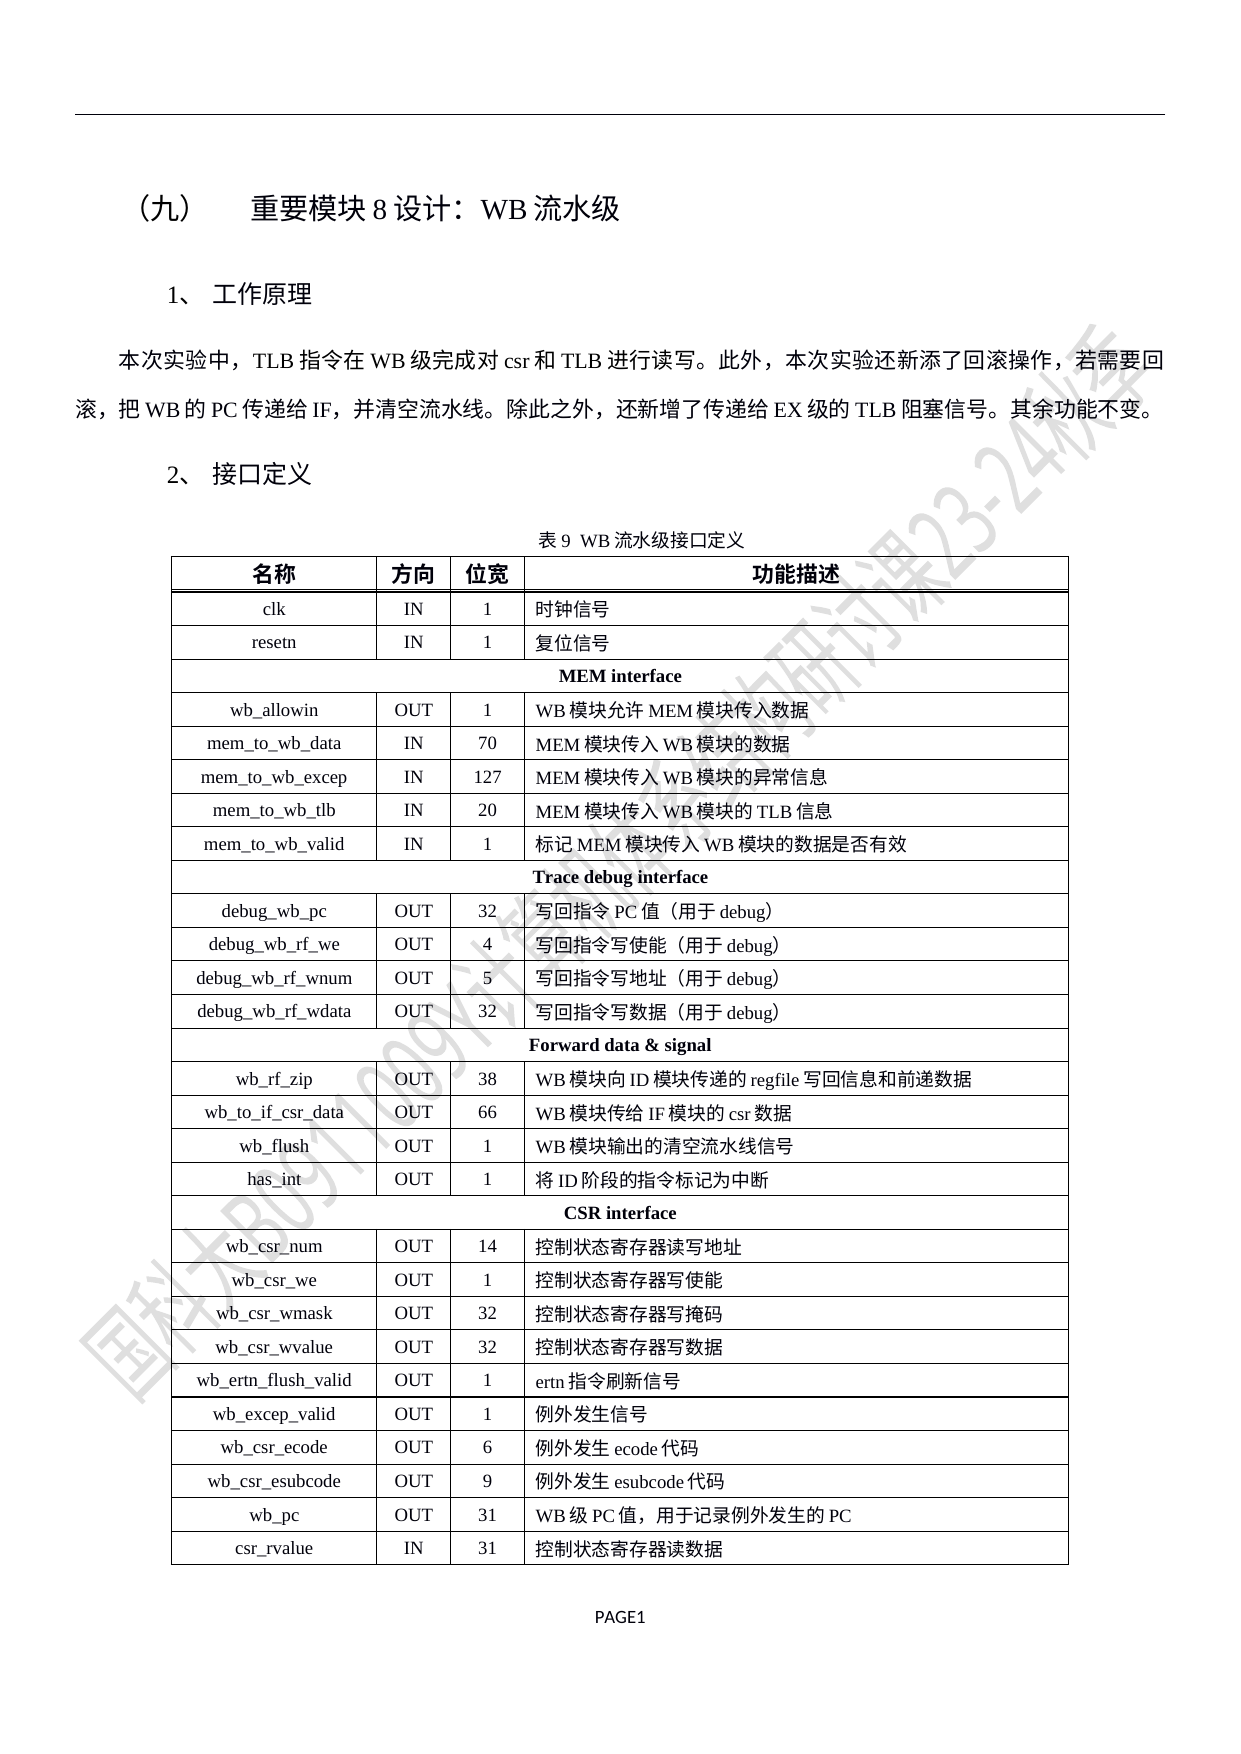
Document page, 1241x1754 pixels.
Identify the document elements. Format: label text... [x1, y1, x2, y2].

table_cell debug_wb_pc [172, 894, 376, 927]
table_cell mem_to_wb_data [172, 727, 376, 759]
table_cell IN [377, 760, 450, 793]
table_cell resetn [172, 626, 376, 658]
table_cell OUT [377, 1062, 450, 1094]
table_cell wb_csr_wmask [172, 1297, 376, 1329]
text 本次实验中，TLB指令在WB级完成对csr和TLB进行读写。此外，本次实验还新添了回滚操作，若需要回滚，把WB的PC传递给IF，并清空流水线。除此之外，还新增了传递给EX级的TLB阻塞信号。其余功能不变。 [75, 343, 1165, 424]
table_cell WB模块向ID模块传递的regfile写回信息和前递数据 [525, 1062, 1068, 1094]
table_cell MEM模块传入WB模块的TLB信息 [525, 794, 1068, 826]
table_cell 1 [451, 626, 524, 658]
table_cell 例外发生信号 [525, 1398, 1068, 1430]
table_cell OUT [377, 1129, 450, 1162]
table_cell 1 [451, 1364, 524, 1396]
table_cell WB模块允许MEM模块传入数据 [525, 693, 1068, 726]
table_cell 例外发生esubcode代码 [525, 1465, 1068, 1497]
table_header 功能描述 [525, 557, 1068, 589]
table_cell 31 [451, 1532, 524, 1564]
table_cell IN [377, 626, 450, 658]
table_cell CSR interface [172, 1196, 1068, 1229]
table_cell OUT [377, 1398, 450, 1430]
table_cell 1 [451, 693, 524, 726]
table_cell OUT [377, 1096, 450, 1128]
table_cell 写回指令写地址（用于debug） [525, 961, 1068, 994]
table_cell 1 [451, 1129, 524, 1162]
table_cell wb_to_if_csr_data [172, 1096, 376, 1128]
table_cell 32 [451, 1330, 524, 1363]
table_cell wb_rf_zip [172, 1062, 376, 1094]
table_cell 控制状态寄存器写使能 [525, 1263, 1068, 1296]
table_cell OUT [377, 894, 450, 927]
table_cell 例外发生ecode代码 [525, 1431, 1068, 1463]
table_cell wb_csr_we [172, 1263, 376, 1296]
table_cell OUT [377, 1163, 450, 1195]
table_cell 控制状态寄存器写掩码 [525, 1297, 1068, 1329]
table_cell IN [377, 593, 450, 625]
table_cell OUT [377, 1465, 450, 1497]
table_cell Forward data & signal [172, 1029, 1068, 1061]
table_cell OUT [377, 995, 450, 1027]
table_cell 1 [451, 1163, 524, 1195]
table_cell debug_wb_rf_wnum [172, 961, 376, 994]
table_cell 6 [451, 1431, 524, 1463]
table_cell wb_csr_wvalue [172, 1330, 376, 1363]
table_cell mem_to_wb_valid [172, 827, 376, 860]
table_cell csr_rvalue [172, 1532, 376, 1564]
table_cell 控制状态寄存器读写地址 [525, 1230, 1068, 1262]
table_cell 复位信号 [525, 626, 1068, 658]
table_cell 控制状态寄存器写数据 [525, 1330, 1068, 1363]
table_cell wb_excep_valid [172, 1398, 376, 1430]
table_cell 1 [451, 593, 524, 625]
table_cell ertn指令刷新信号 [525, 1364, 1068, 1396]
table_cell IN [377, 827, 450, 860]
table_cell 5 [451, 961, 524, 994]
table_cell OUT [377, 1230, 450, 1262]
table_cell 控制状态寄存器读数据 [525, 1532, 1068, 1564]
table_header 名称 [172, 557, 376, 589]
list 接口定义 [167, 440, 1165, 505]
table_cell wb_ertn_flush_valid [172, 1364, 376, 1396]
table_cell 1 [451, 1263, 524, 1296]
table_cell 1 [451, 827, 524, 860]
table_cell 32 [451, 995, 524, 1027]
table_cell mem_to_wb_tlb [172, 794, 376, 826]
table_cell MEM模块传入WB模块的异常信息 [525, 760, 1068, 793]
table_cell has_int [172, 1163, 376, 1195]
list 重要模块8设计：WB流水级 [121, 174, 1165, 239]
table_cell wb_pc [172, 1498, 376, 1531]
table_cell 4 [451, 928, 524, 960]
table_cell IN [377, 794, 450, 826]
table_cell OUT [377, 1431, 450, 1463]
table_cell wb_allowin [172, 693, 376, 726]
table_cell MEM interface [172, 660, 1068, 692]
table_cell 写回指令写数据（用于debug） [525, 995, 1068, 1027]
table_cell wb_csr_esubcode [172, 1465, 376, 1497]
table_cell OUT [377, 928, 450, 960]
table_cell 20 [451, 794, 524, 826]
table_cell OUT [377, 961, 450, 994]
table_cell 32 [451, 1297, 524, 1329]
table_cell debug_wb_rf_we [172, 928, 376, 960]
table_cell OUT [377, 1263, 450, 1296]
table_cell OUT [377, 1498, 450, 1531]
table_cell 标记MEM模块传入WB模块的数据是否有效 [525, 827, 1068, 860]
table_cell mem_to_wb_excep [172, 760, 376, 793]
table_cell clk [172, 593, 376, 625]
table_cell 14 [451, 1230, 524, 1262]
table_cell WB模块传给IF模块的csr数据 [525, 1096, 1068, 1128]
table_cell IN [377, 727, 450, 759]
table_cell 127 [451, 760, 524, 793]
table_cell 时钟信号 [525, 593, 1068, 625]
table_cell debug_wb_rf_wdata [172, 995, 376, 1027]
list 工作原理 [167, 260, 1165, 325]
table_cell 38 [451, 1062, 524, 1094]
table_cell wb_csr_num [172, 1230, 376, 1262]
table_cell WB级PC值，用于记录例外发生的PC [525, 1498, 1068, 1531]
table_cell OUT [377, 1297, 450, 1329]
table_cell 1 [451, 1398, 524, 1430]
table_cell OUT [377, 1364, 450, 1396]
table_cell 将ID阶段的指令标记为中断 [525, 1163, 1068, 1195]
table_cell OUT [377, 693, 450, 726]
table_cell MEM模块传入WB模块的数据 [525, 727, 1068, 759]
table_cell Trace debug interface [172, 861, 1068, 893]
text 表9 WB流水级接口定义 [119, 523, 1165, 556]
table_header 位宽 [451, 557, 524, 589]
table_cell IN [377, 1532, 450, 1564]
table_cell WB模块输出的清空流水线信号 [525, 1129, 1068, 1162]
table_cell 70 [451, 727, 524, 759]
table_cell 9 [451, 1465, 524, 1497]
table_cell 66 [451, 1096, 524, 1128]
table_cell wb_csr_ecode [172, 1431, 376, 1463]
table_cell 写回指令PC值（用于debug） [525, 894, 1068, 927]
table_header 方向 [377, 557, 450, 589]
table_cell 写回指令写使能（用于debug） [525, 928, 1068, 960]
table_cell OUT [377, 1330, 450, 1363]
table_cell 31 [451, 1498, 524, 1531]
table_cell 32 [451, 894, 524, 927]
table_cell wb_flush [172, 1129, 376, 1162]
